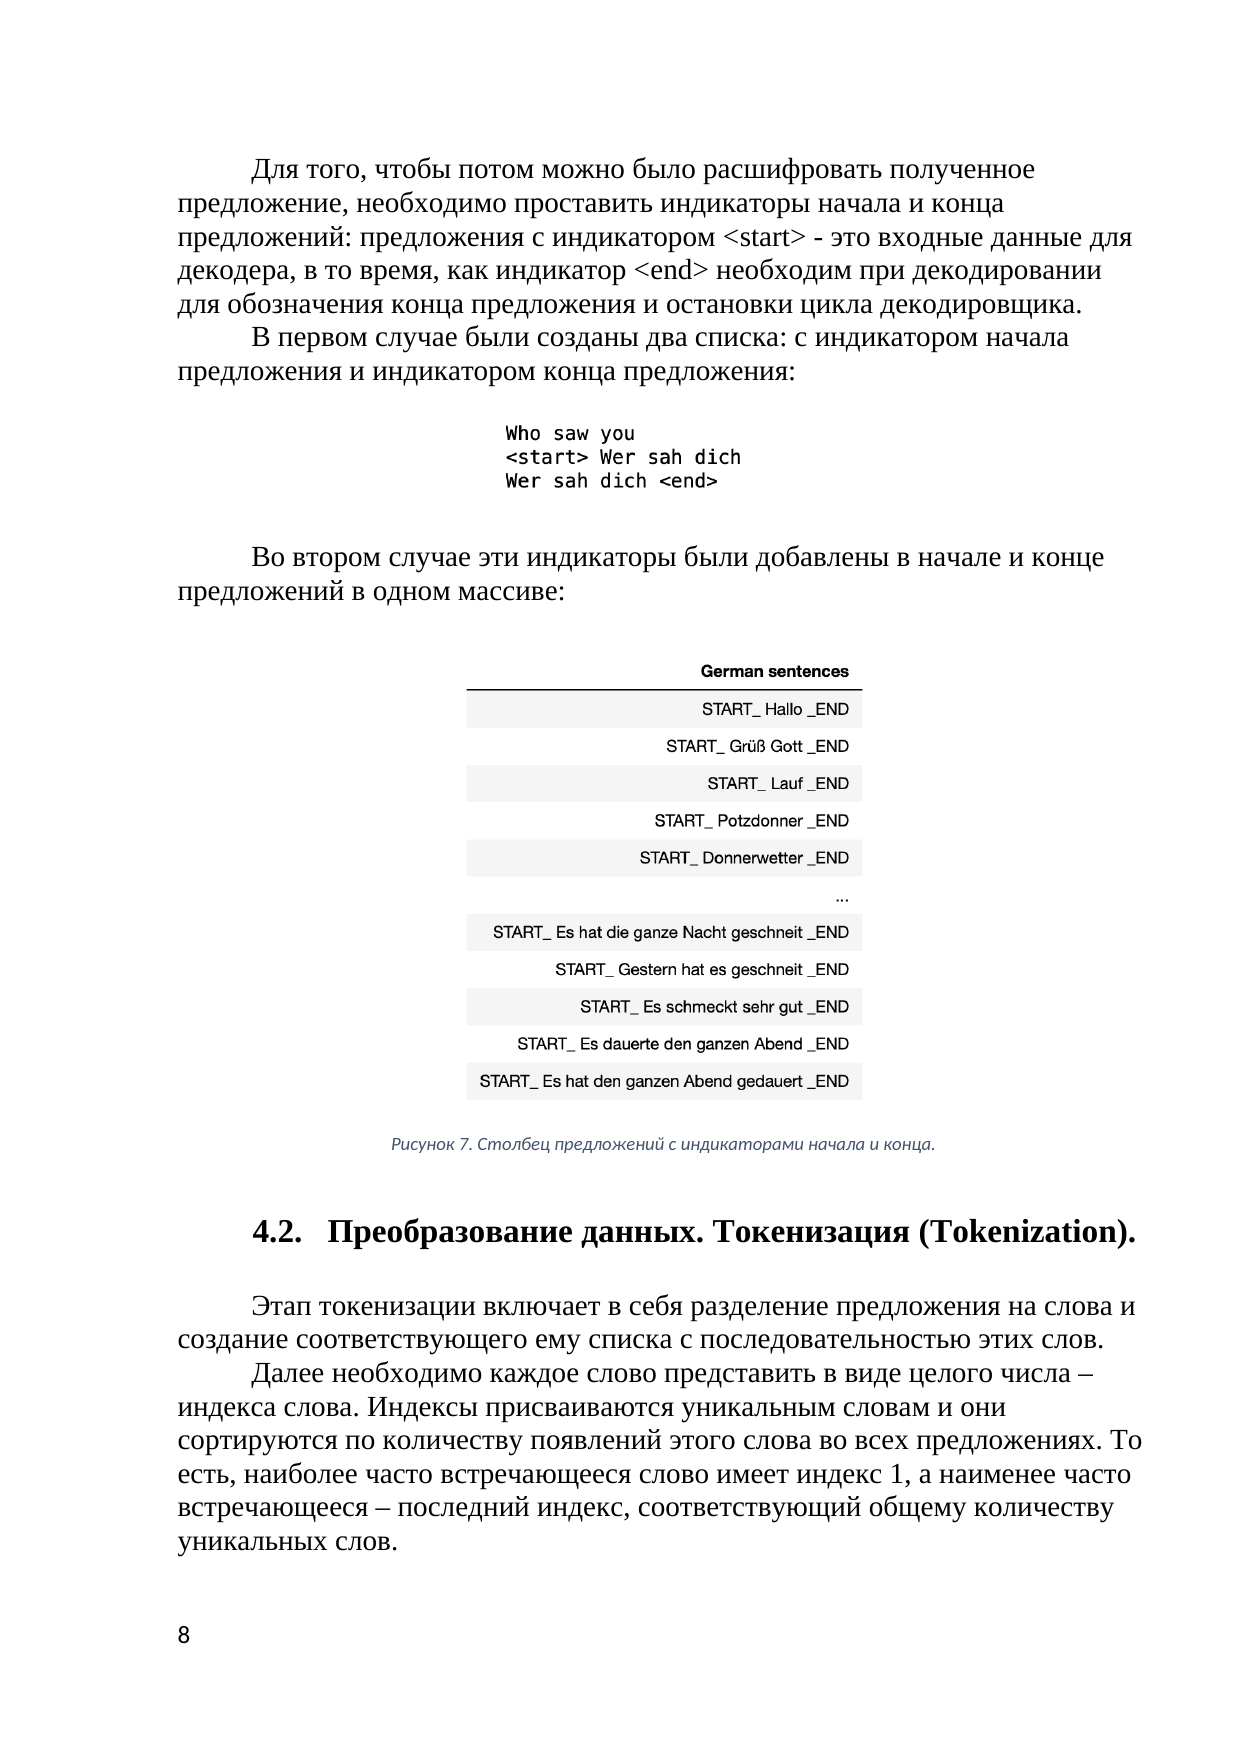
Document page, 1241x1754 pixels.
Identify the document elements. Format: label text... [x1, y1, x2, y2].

text В первом случае были созданы два списка: с индикатором начала предложения и индикатором конца предложения: [177, 319, 1152, 386]
picture [466, 642, 863, 1133]
text Этап токенизации включает в себя разделение предложения на слова и создание соответствующего ему списка с последовательностью этих слов. [177, 1288, 1152, 1355]
text Во втором случае эти индикаторы были добавлены в начале и конце предложений в одном массиве: [177, 539, 1152, 607]
text Для того, чтобы потом можно было расшифровать полученное предложение, необходимо проставить индикаторы начала и конца предложений: предложения с индикатором <start> - это входные данные для декодера, в то время, как индикатор <end> необходим при декодировании для обозначения конца предложения и остановки цикла декодировщика. [177, 152, 1152, 319]
list Преобразование данных. Токенизация (Tokenization). [252, 1211, 1152, 1250]
picture [484, 420, 845, 506]
text Далее необходимо каждое слово представить в виде целого числа – индекса слова. Индексы присваиваются уникальным словам и они сортируются по количеству появлений этого слова во всех предложениях. То есть, наиболее часто встречающееся слово имеет индекс 1, а наименее часто встречающееся – последний индекс, соответствующий общему количеству уникальных слов. [177, 1355, 1152, 1556]
